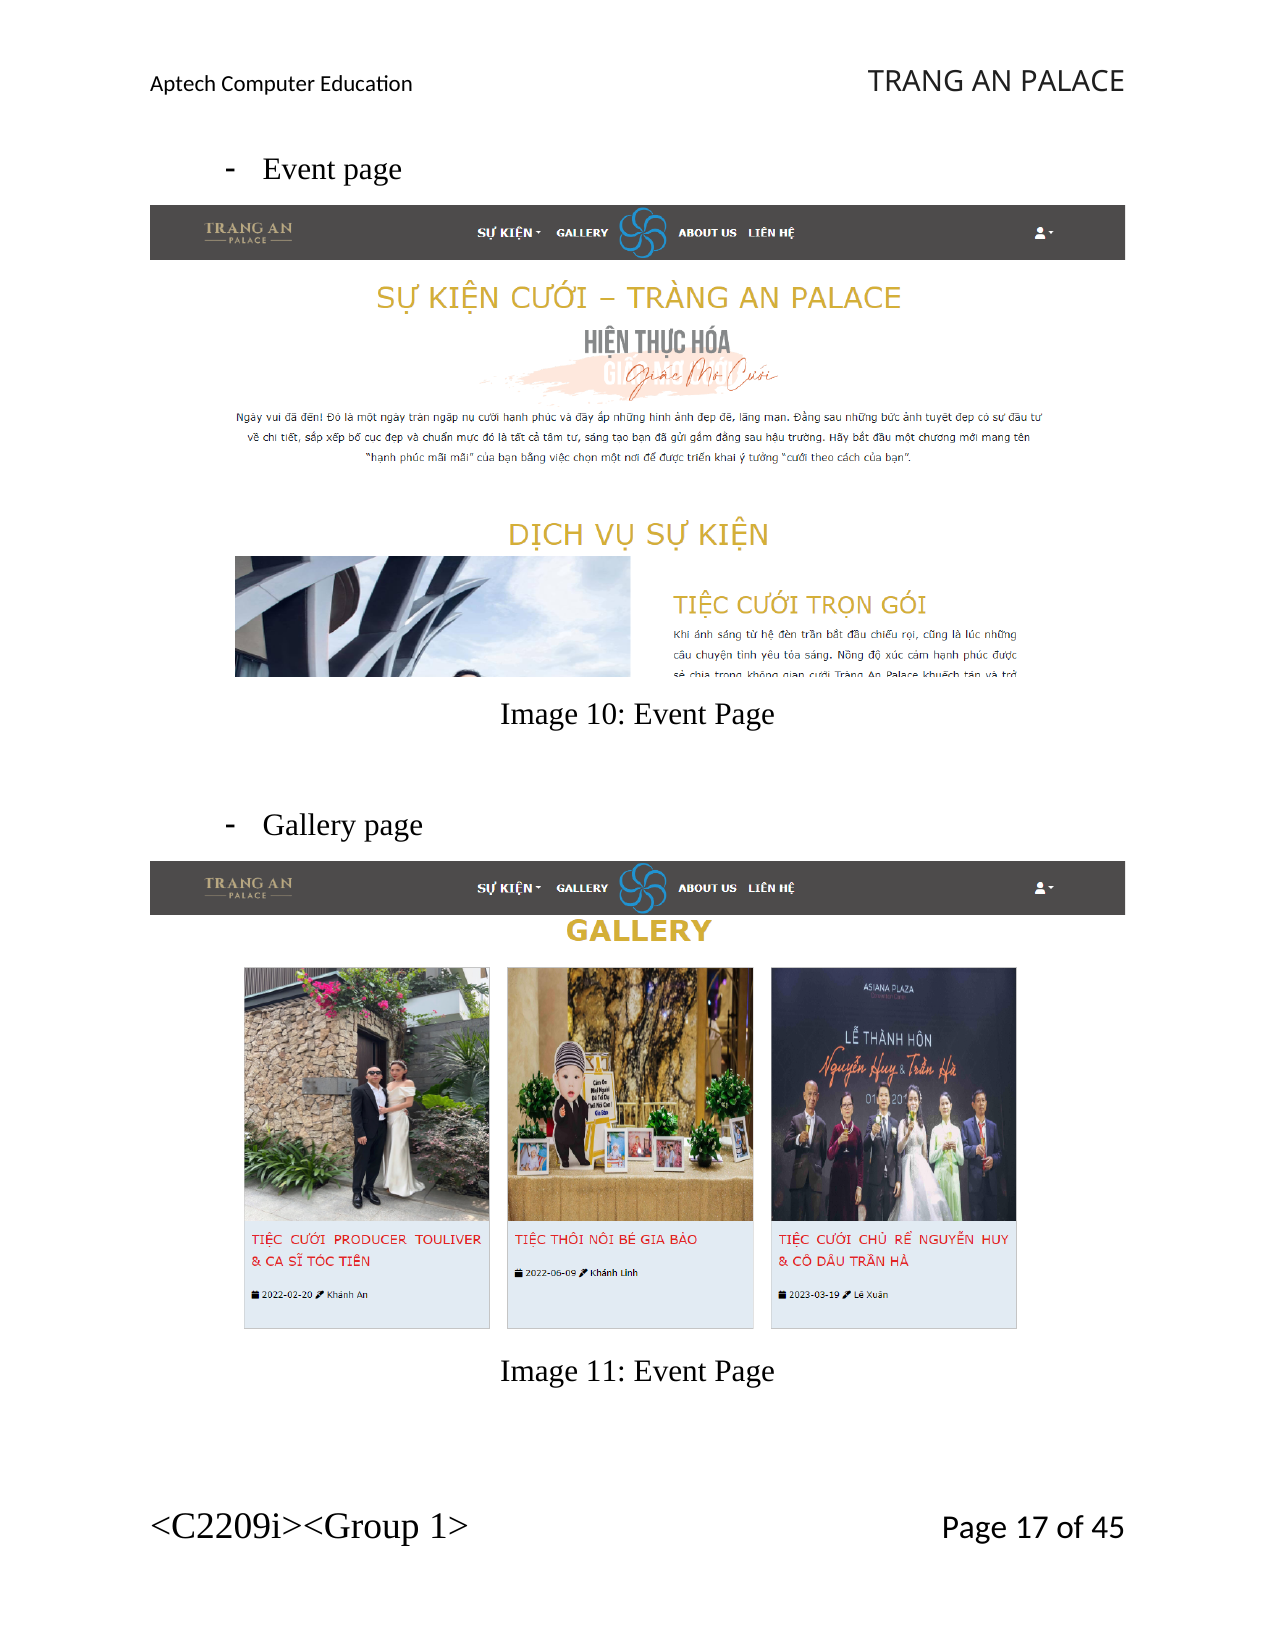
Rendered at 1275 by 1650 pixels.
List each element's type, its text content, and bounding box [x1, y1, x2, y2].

picture [150, 861, 1125, 1333]
list Event page [225, 150, 1125, 186]
list Gallery page [225, 806, 1125, 842]
text Image 11: Event Page [150, 1352, 1125, 1388]
text Image 10: Event Page [150, 695, 1125, 731]
picture [150, 205, 1125, 677]
